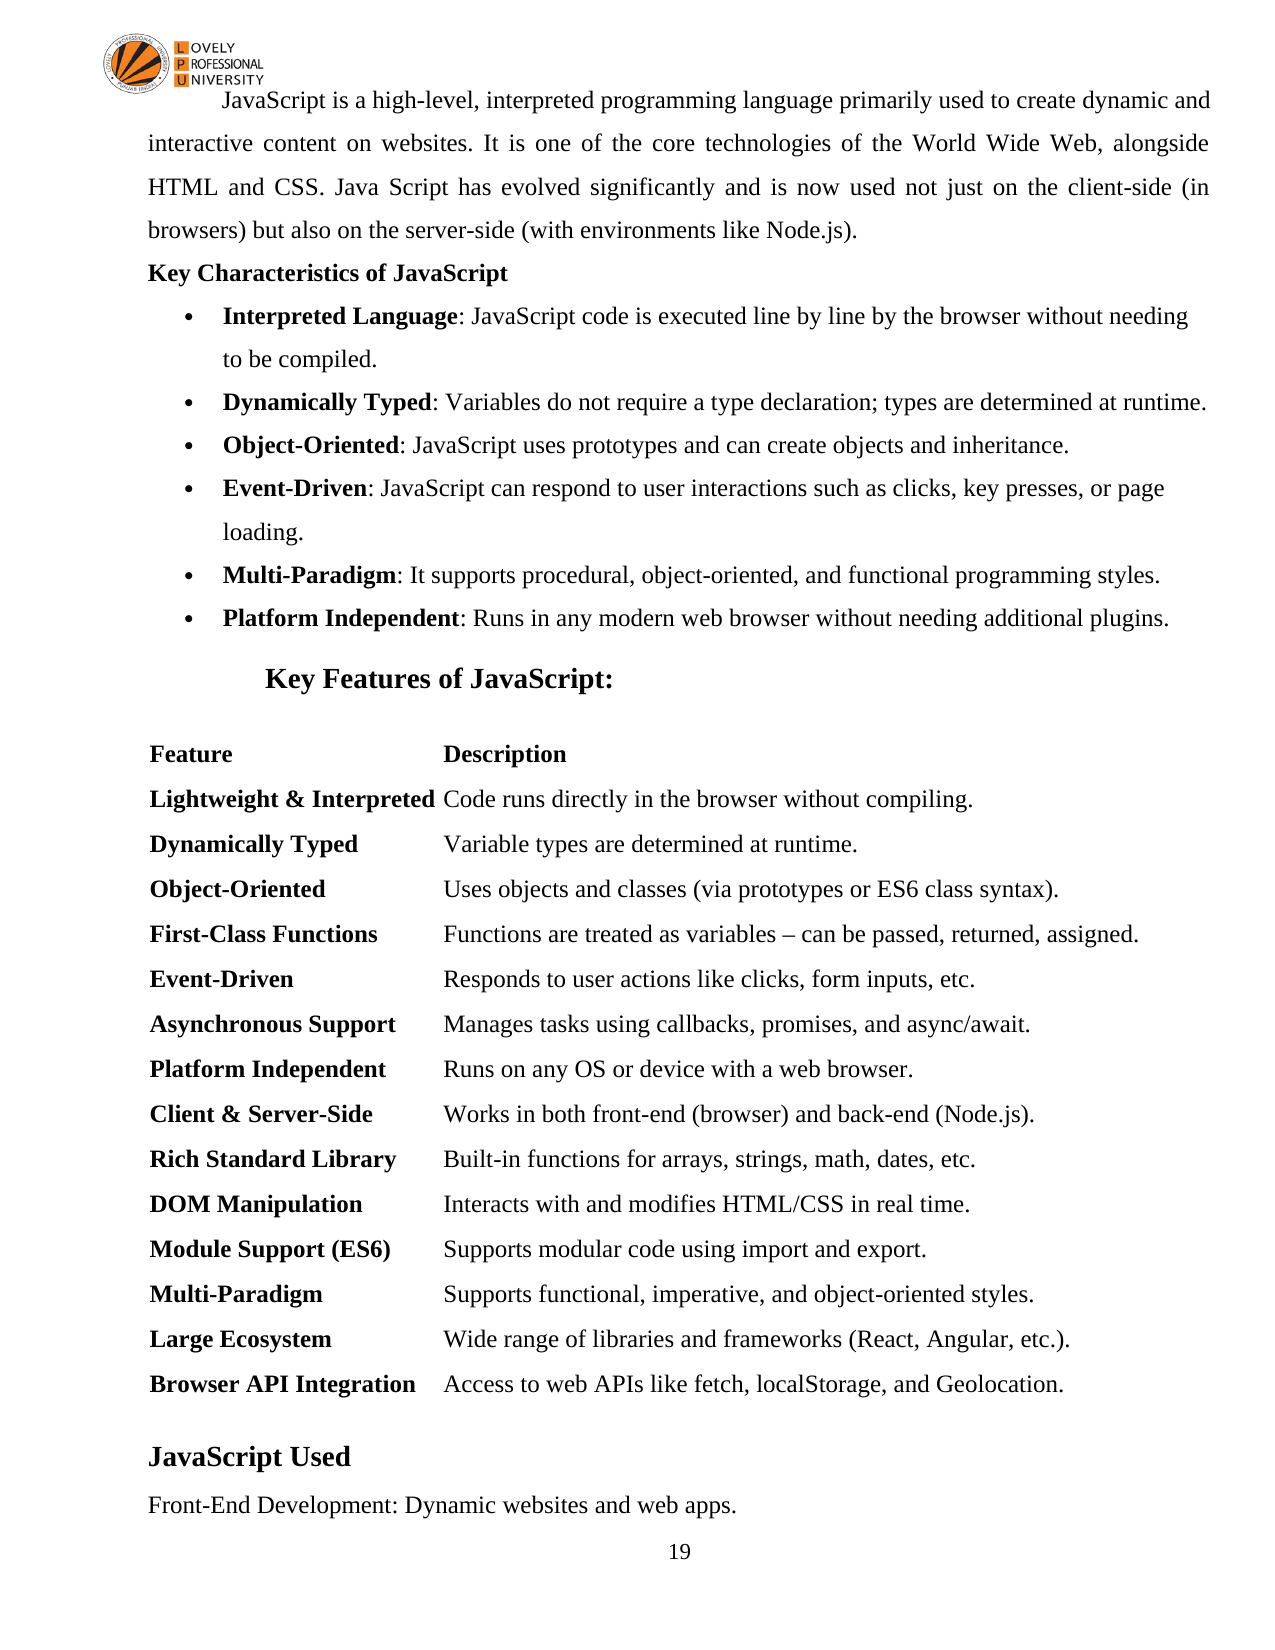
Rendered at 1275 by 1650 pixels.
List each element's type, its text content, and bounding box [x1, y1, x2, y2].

table_cell Code runs directly in the browser without compiling. [442, 783, 1146, 828]
list Dynamically Typed: Variables do not require a type declaration; types are determined at runtime. [185, 387, 1211, 416]
text Front-End Development: Dynamic websites and web apps. [148, 1490, 1211, 1518]
table_cell Wide range of libraries and frameworks (React, Angular, etc.). [442, 1323, 1146, 1368]
table_cell Variable types are determined at runtime. [442, 828, 1146, 873]
table_cell Dynamically Typed [148, 828, 442, 873]
picture [91, 18, 301, 108]
table_cell Client & Server-Side [148, 1098, 442, 1143]
table_cell Module Support (ES6) [148, 1233, 442, 1278]
table_cell Built-in functions for arrays, strings, math, dates, etc. [442, 1143, 1146, 1188]
subtitle JavaScript is a high-level, interpreted programming language primarily used to create dynamic and interactive content on websites. It is one of the core technologies of the World Wide Web, alongside HTML and CSS. Java Script has evolved significantly and is now used not just on the client-side (in browsers) but also on the server-side (with environments like Node.js). [148, 85, 1211, 243]
table_cell First-Class Functions [148, 918, 442, 963]
table_cell Multi-Paradigm [148, 1278, 442, 1323]
table_cell Lightweight & Interpreted [148, 783, 442, 828]
table_cell Large Ecosystem [148, 1323, 442, 1368]
table_cell Interacts with and modifies HTML/CSS in real time. [442, 1188, 1146, 1233]
list Platform Independent: Runs in any modern web browser without needing additional plugins. [185, 603, 1211, 632]
table_cell Browser API Integration [148, 1368, 442, 1413]
list Event-Driven: JavaScript can respond to user interactions such as clicks, key presses, or page loading. [185, 473, 1211, 545]
table_cell Platform Independent [148, 1053, 442, 1098]
table_cell DOM Manipulation [148, 1188, 442, 1233]
table_header Feature [148, 738, 442, 783]
list Interpreted Language: JavaScript code is executed line by line by the browser without needing to be compiled. [185, 301, 1211, 373]
table_cell Runs on any OS or device with a web browser. [442, 1053, 1146, 1098]
table_cell Access to web APIs like fetch, localStorage, and Geolocation. [442, 1368, 1146, 1413]
table_cell Event-Driven [148, 963, 442, 1008]
text Key Characteristics of JavaScript [148, 258, 1211, 287]
list Object-Oriented: JavaScript uses prototypes and can create objects and inheritance. [185, 430, 1211, 459]
list Multi-Paradigm: It supports procedural, object-oriented, and functional programming styles. [185, 560, 1211, 588]
table_cell Works in both front-end (browser) and back-end (Node.js). [442, 1098, 1146, 1143]
subtitle Key Features of JavaScript: [206, 661, 1211, 695]
table_cell Functions are treated as variables – can be passed, returned, assigned. [442, 918, 1146, 963]
table_cell Responds to user actions like clicks, form inputs, etc. [442, 963, 1146, 1008]
table_cell Uses objects and classes (via prototypes or ES6 class syntax). [442, 873, 1146, 918]
table_cell Manages tasks using callbacks, promises, and async/await. [442, 1008, 1146, 1053]
table_cell Supports modular code using import and export. [442, 1233, 1146, 1278]
table_header Description [442, 738, 1146, 783]
table_cell Supports functional, imperative, and object-oriented styles. [442, 1278, 1146, 1323]
table_cell Rich Standard Library [148, 1143, 442, 1188]
table_cell Object-Oriented [148, 873, 442, 918]
text JavaScript Used [148, 1439, 1211, 1473]
table_cell Asynchronous Support [148, 1008, 442, 1053]
